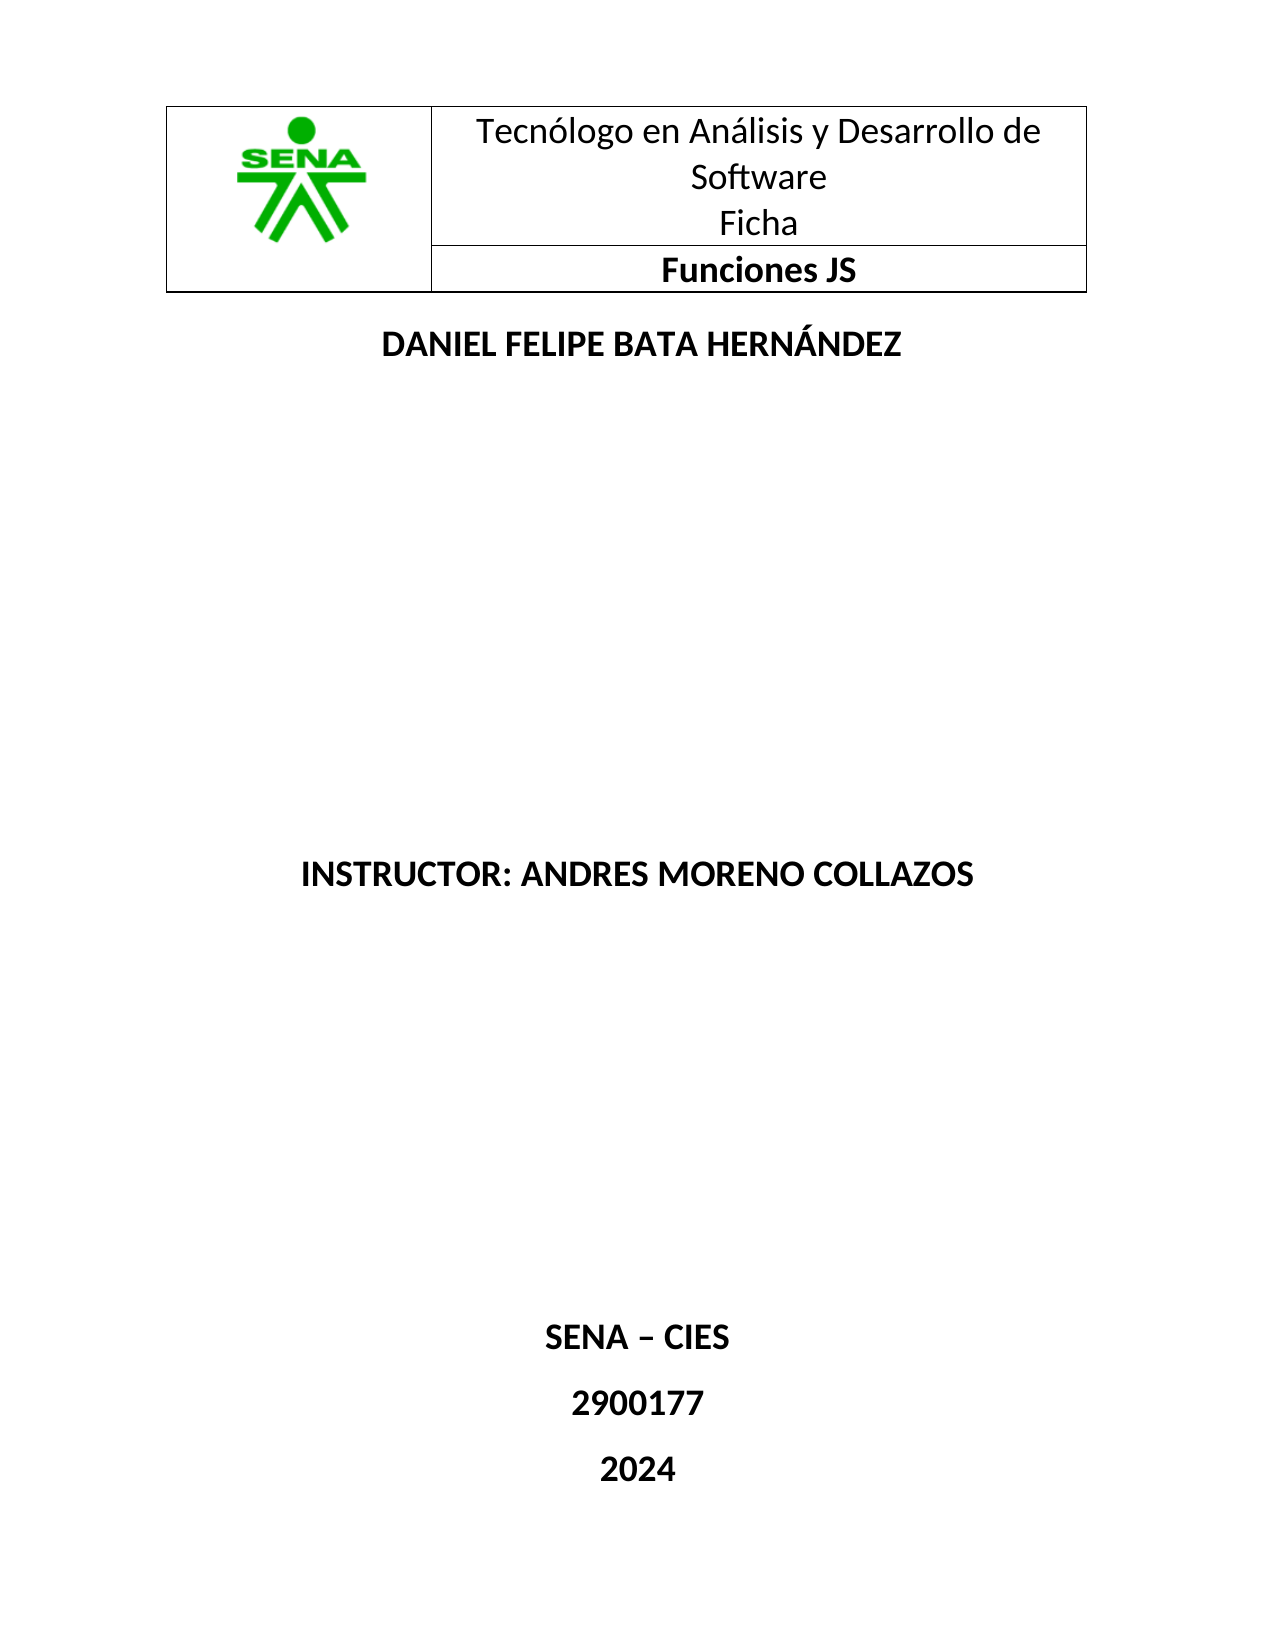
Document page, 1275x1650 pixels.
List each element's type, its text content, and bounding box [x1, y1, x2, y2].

text DANIEL FELIPE BATA HERNÁNDEZ [177, 320, 1098, 366]
text INSTRUCTOR: ANDRES MORENO COLLAZOS [177, 849, 1098, 895]
text SENA – CIES [177, 1313, 1098, 1358]
text 2024 [177, 1445, 1098, 1491]
picture [218, 107, 380, 259]
text 2900177 [177, 1379, 1098, 1424]
